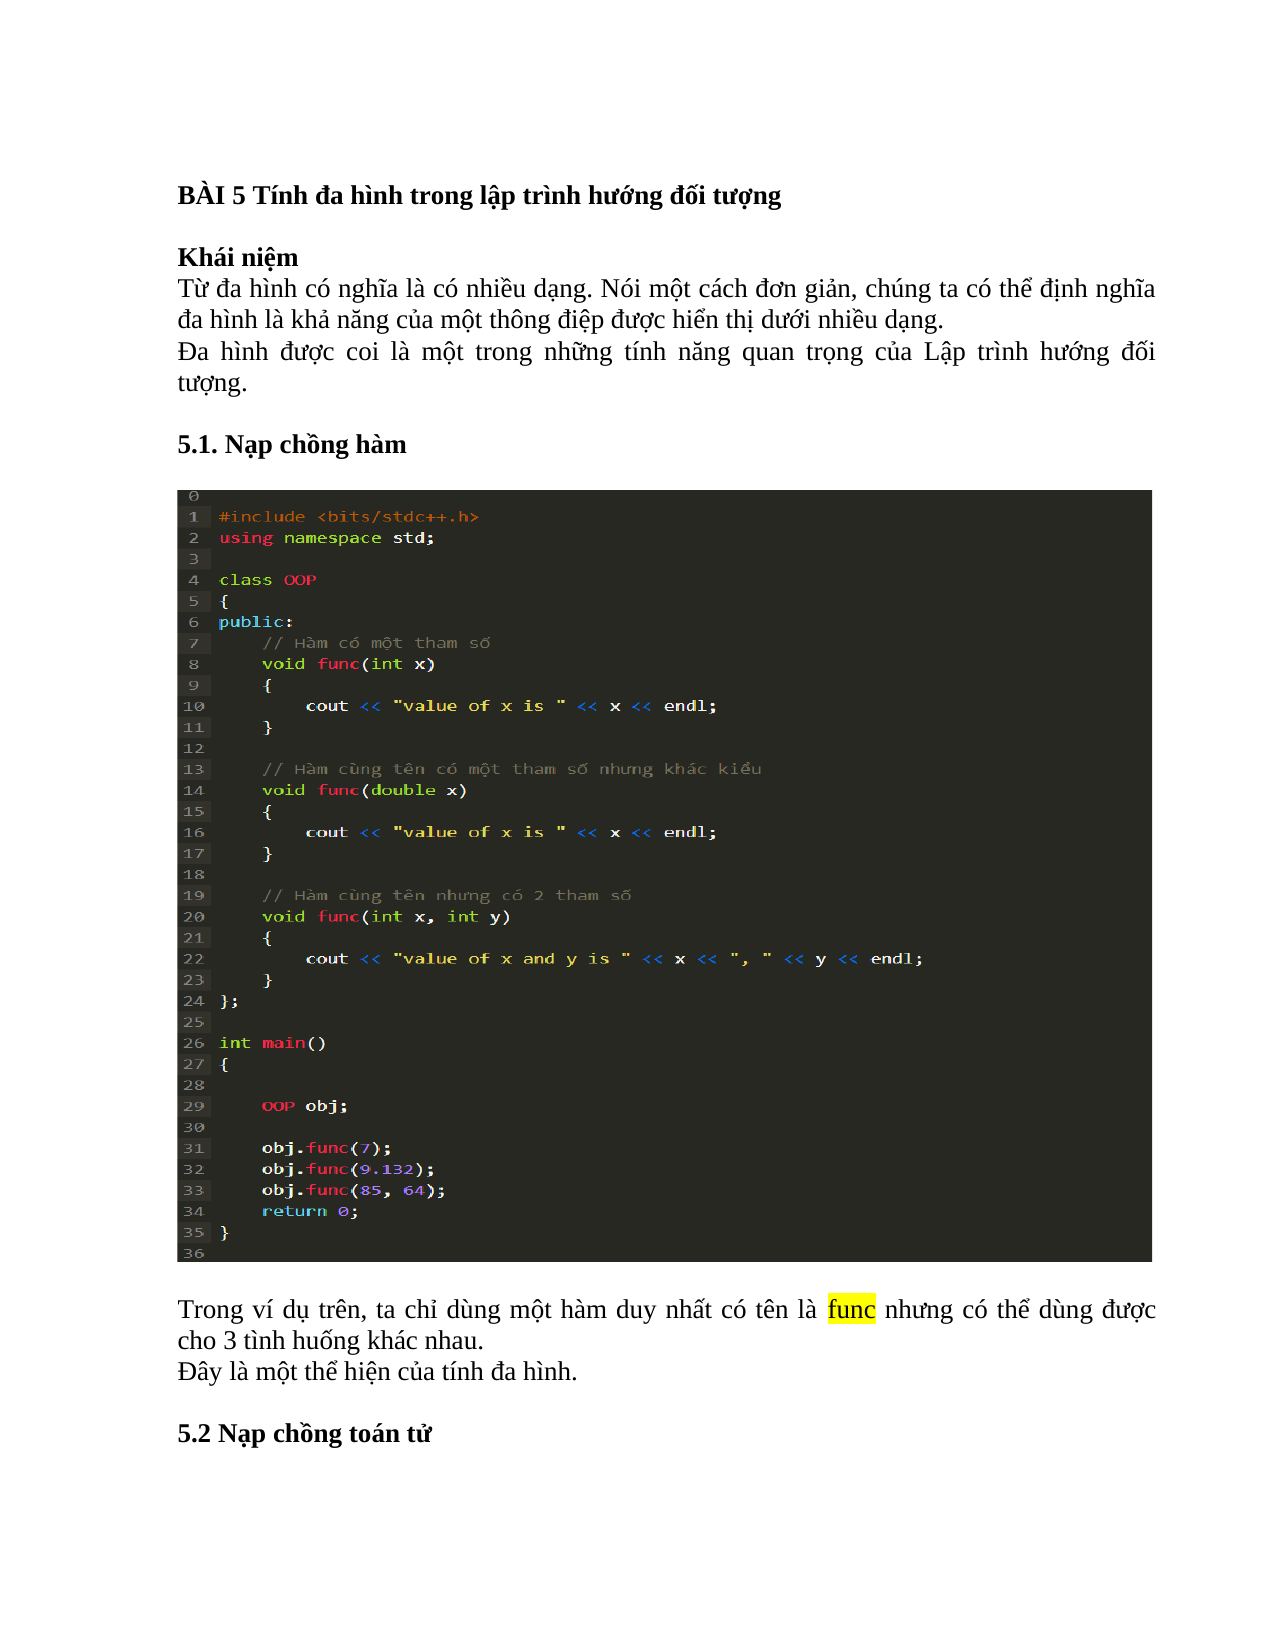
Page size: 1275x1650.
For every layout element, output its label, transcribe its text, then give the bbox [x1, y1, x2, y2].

text BÀI 5 Tính đa hình trong lập trình hướng đối tượng [177, 179, 1157, 210]
text Khái niệm [177, 241, 1157, 272]
text Trong ví dụ trên, ta chỉ dùng một hàm duy nhất có tên là func nhưng có thể dùng được cho 3 tình huống khác nhau. [177, 1293, 1157, 1355]
text Từ đa hình có nghĩa là có nhiều dạng. Nói một cách đơn giản, chúng ta có thể định nghĩa đa hình là khả năng của một thông điệp được hiển thị dưới nhiều dạng. [177, 272, 1157, 334]
text 5.2 Nạp chồng toán tử [177, 1417, 1157, 1448]
text Đây là một thể hiện của tính đa hình. [177, 1355, 1157, 1386]
text Đa hình được coi là một trong những tính năng quan trọng của Lập trình hướng đối tượng. [177, 334, 1157, 397]
picture [177, 490, 1153, 1262]
text 5.1. Nạp chồng hàm [177, 428, 1157, 459]
